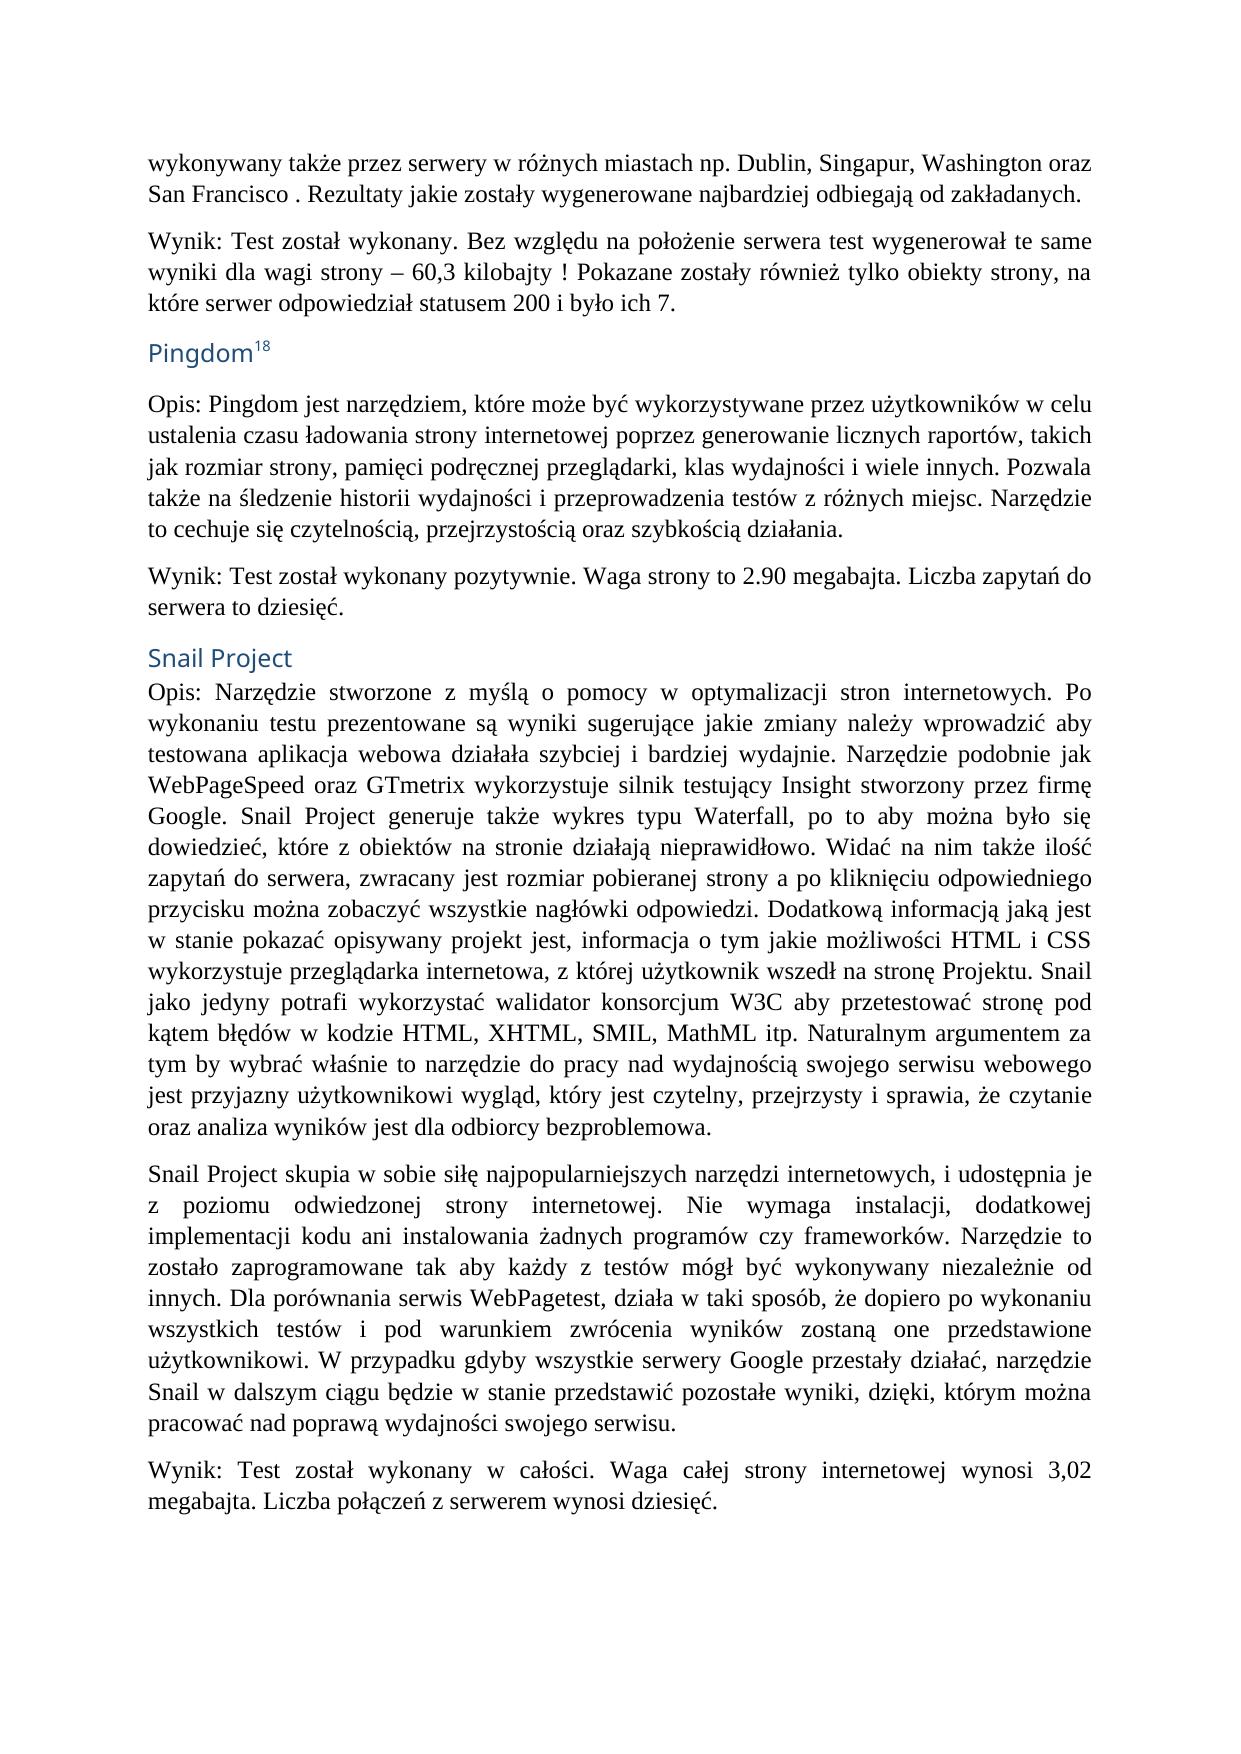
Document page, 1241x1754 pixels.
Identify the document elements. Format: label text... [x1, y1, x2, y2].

text Opis: Pingdom jest narzędziem, które może być wykorzystywane przez użytkowników w celu ustalenia czasu ładowania strony internetowej poprzez generowanie licznych raportów, takich jak rozmiar strony, pamięci podręcznej przeglądarki, klas wydajności i wiele innych. Pozwala także na śledzenie historii wydajności i przeprowadzenia testów z różnych miejsc. Narzędzie to cechuje się czytelnością, przejrzystością oraz szybkością działania. [148, 389, 1093, 542]
text Opis: Narzędzie stworzone z myślą o pomocy w optymalizacji stron internetowych. Po wykonaniu testu prezentowane są wyniki sugerujące jakie zmiany należy wprowadzić aby testowana aplikacja webowa działała szybciej i bardziej wydajnie. Narzędzie podobnie jak WebPageSpeed oraz GTmetrix wykorzystuje silnik testujący Insight stworzony przez firmę Google. Snail Project generuje także wykres typu Waterfall, po to aby można było się dowiedzieć, które z obiektów na stronie działają nieprawidłowo. Widać na nim także ilość zapytań do serwera, zwracany jest rozmiar pobieranej strony a po kliknięciu odpowiedniego przycisku można zobaczyć wszystkie nagłówki odpowiedzi. Dodatkową informacją jaką jest w stanie pokazać opisywany projekt jest, informacja o tym jakie możliwości HTML i CSS wykorzystuje przeglądarka internetowa, z której użytkownik wszedł na stronę Projektu. Snail jako jedyny potrafi wykorzystać walidator konsorcjum W3C aby przetestować stronę pod kątem błędów w kodzie HTML, XHTML, SMIL, MathML itp. Naturalnym argumentem za tym by wybrać właśnie to narzędzie do pracy nad wydajnością swojego serwisu webowego jest przyjazny użytkownikowi wygląd, który jest czytelny, przejrzysty i sprawia, że czytanie oraz analiza wyników jest dla odbiorcy bezproblemowa. [148, 677, 1093, 1140]
subtitle Snail Project [148, 640, 1093, 674]
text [148, 148, 1093, 207]
text Snail Project skupia w sobie siłę najpopularniejszych narzędzi internetowych, i udostępnia je z poziomu odwiedzonej strony internetowej. Nie wymaga instalacji, dodatkowej implementacji kodu ani instalowania żadnych programów czy frameworków. Narzędzie to zostało zaprogramowane tak aby każdy z testów mógł być wykonywany niezależnie od innych. Dla porównania serwis WebPagetest, działa w taki sposób, że dopiero po wykonaniu wszystkich testów i pod warunkiem zwrócenia wyników zostaną one przedstawione użytkownikowi. W przypadku gdyby wszystkie serwery Google przestały działać, narzędzie Snail w dalszym ciągu będzie w stanie przedstawić pozostałe wyniki, dzięki, którym można pracować nad poprawą wydajności swojego serwisu. [148, 1159, 1093, 1436]
text Pingdom [148, 336, 1093, 370]
text Wynik: Test został wykonany w całości. Waga całej strony internetowej wynosi 3,02 megabajta. Liczba połączeń z serwerem wynosi dziesięć. [148, 1455, 1093, 1515]
text Wynik: Test został wykonany. Bez względu na położenie serwera test wygenerował te same wyniki dla wagi strony – 60,3 kilobajty ! Pokazane zostały również tylko obiekty strony, na które serwer odpowiedział statusem 200 i było ich 7. [148, 226, 1093, 317]
text Wynik: Test został wykonany pozytywnie. Waga strony to 2.90 megabajta. Liczba zapytań do serwera to dziesięć. [148, 561, 1093, 621]
